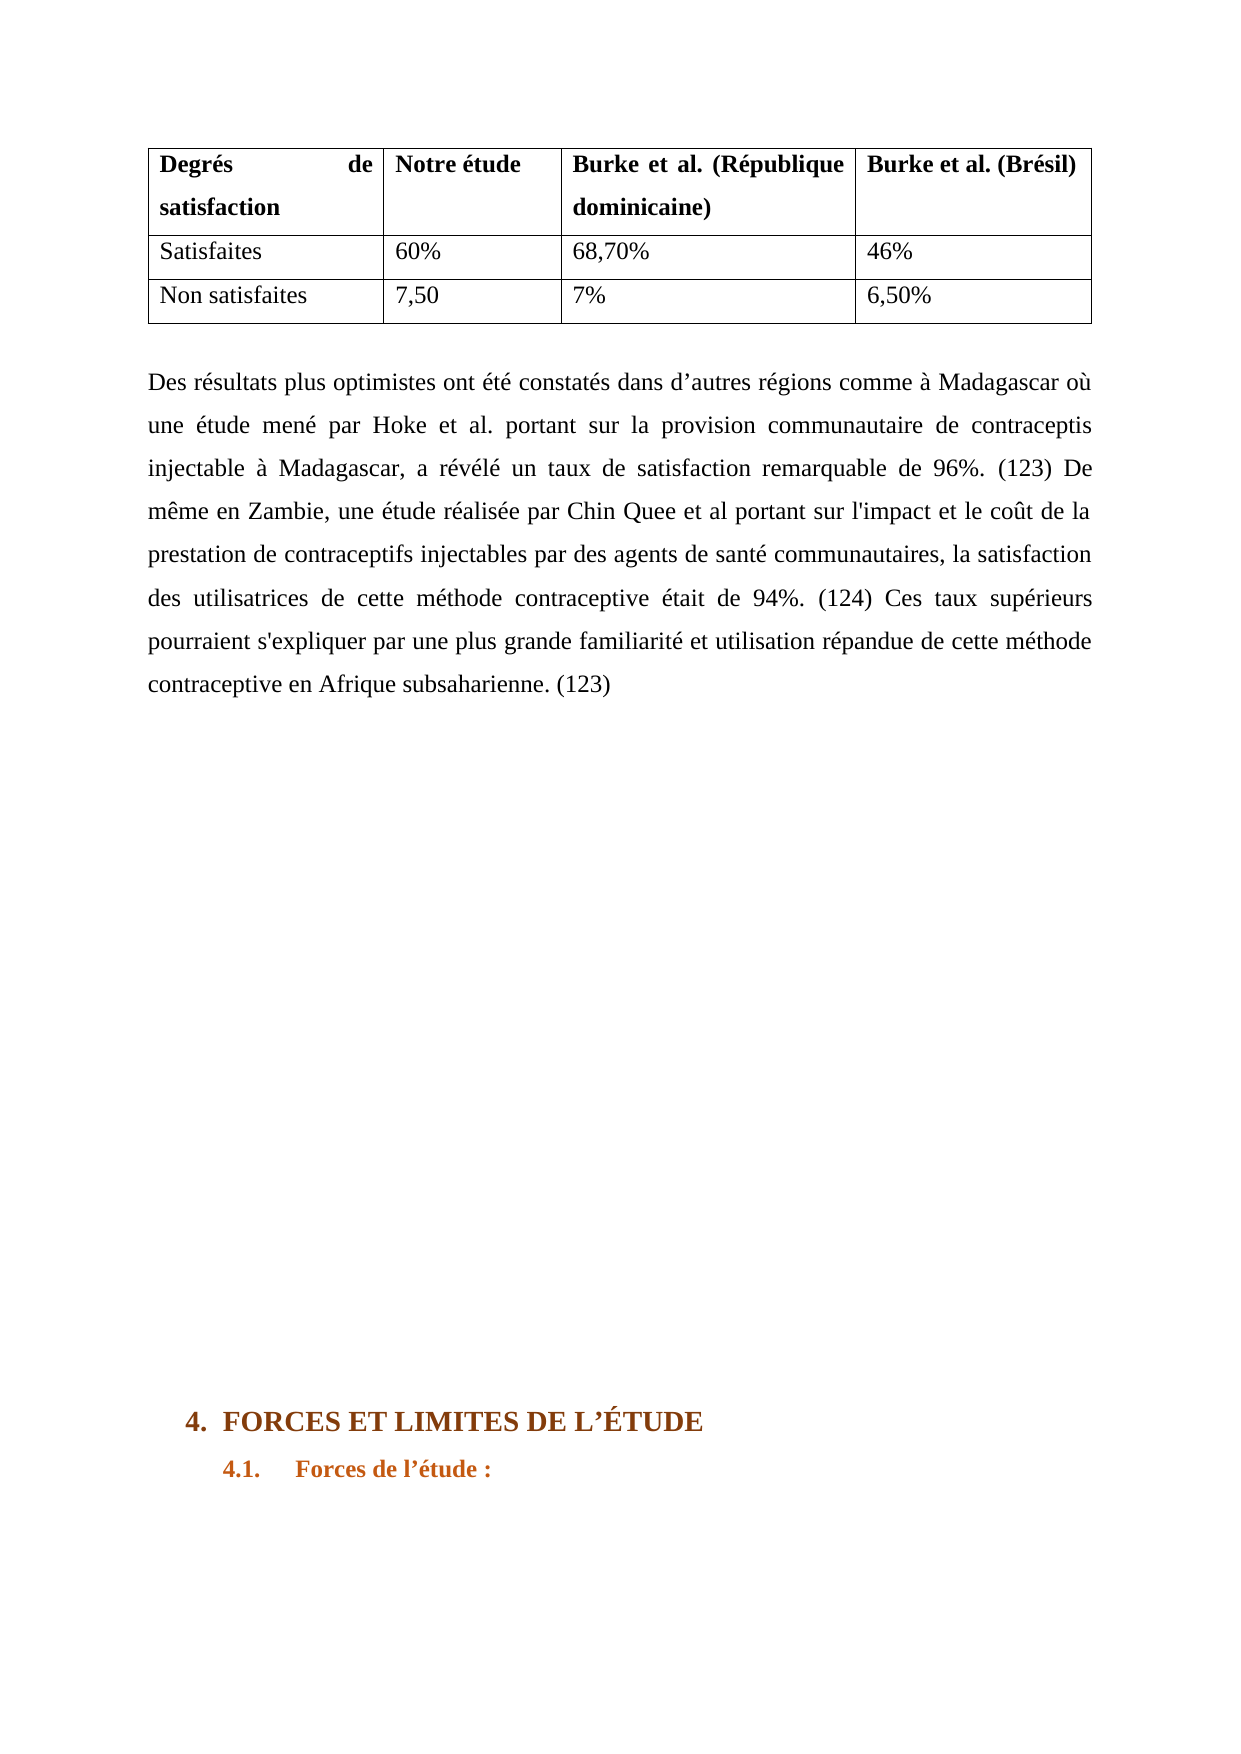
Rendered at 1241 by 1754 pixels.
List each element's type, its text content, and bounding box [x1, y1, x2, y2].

list FORCES ET LIMITES DE L’ÉTUDE [185, 1404, 1093, 1437]
table_header Notre étude [384, 149, 561, 235]
table_header Burke et al. (République dominicaine) [562, 149, 855, 235]
table_cell Satisfaites [149, 236, 383, 279]
list Forces de l’étude : [223, 1454, 1093, 1483]
text Des résultats plus optimistes ont été constatés dans d’autres régions comme à Madagascar où une étude mené par Hoke et al. portant sur la provision communautaire de contraceptis injectable à Madagascar, a révélé un taux de satisfaction remarquable de 96%. (123) De même en Zambie, une étude réalisée par Chin Quee et al portant sur l'impact et le coût de la prestation de contraceptifs injectables par des agents de santé communautaires, la satisfaction des utilisatrices de cette méthode contraceptive était de 94%. (124) Ces taux supérieurs pourraient s'expliquer par une plus grande familiarité et utilisation répandue de cette méthode contraceptive en Afrique subsaharienne. (123) [148, 367, 1093, 698]
table_cell 6,50% [856, 280, 1091, 323]
table_cell 46% [856, 236, 1091, 279]
table_cell Non satisfaites [149, 280, 383, 323]
table_header Burke et al. (Brésil) [856, 149, 1091, 235]
table_cell 60% [384, 236, 561, 279]
table_cell 7% [562, 280, 855, 323]
table_header Degrés de satisfaction [149, 149, 383, 235]
table_cell 7,50 [384, 280, 561, 323]
table_cell 68,70% [562, 236, 855, 279]
